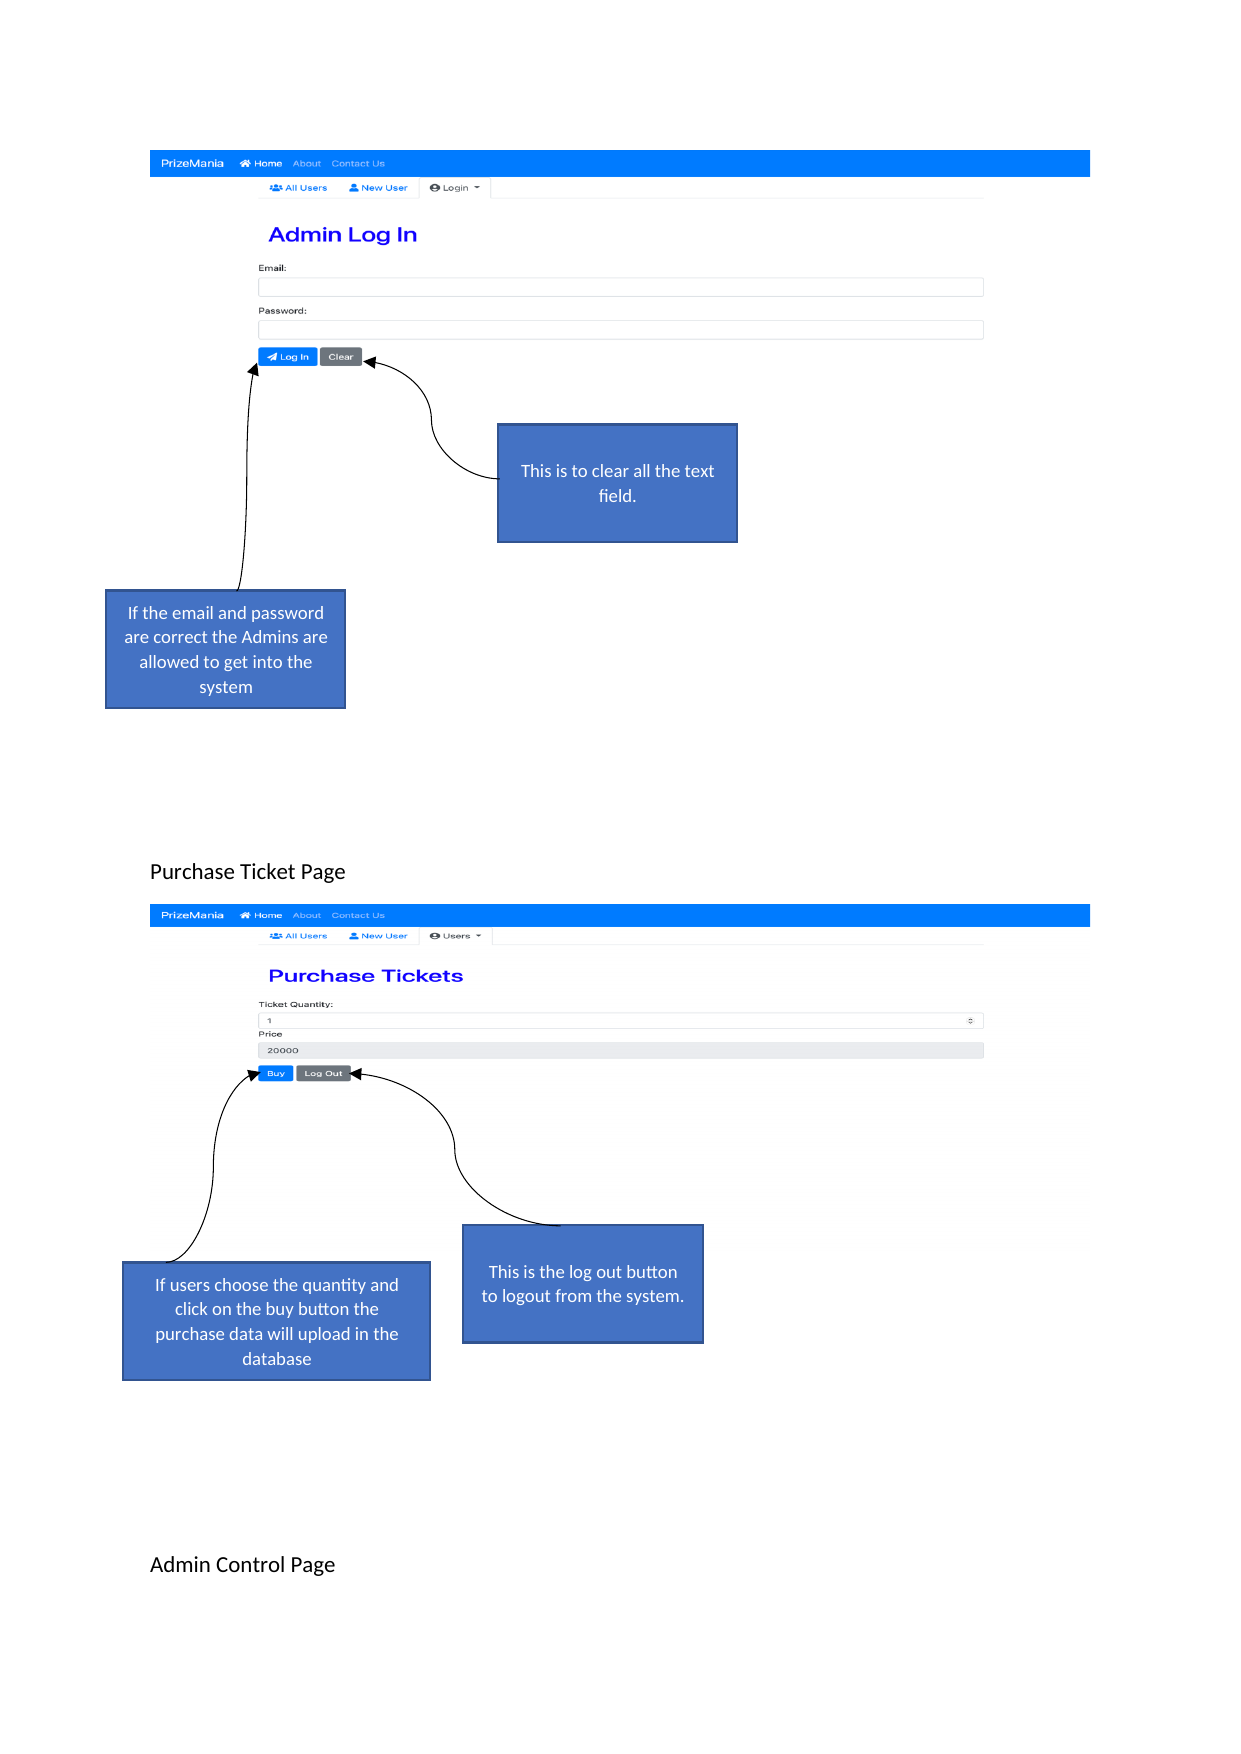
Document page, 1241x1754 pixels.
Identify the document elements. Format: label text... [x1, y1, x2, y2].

text Purchase Ticket Page [150, 857, 1090, 885]
picture [150, 904, 1091, 1251]
picture [150, 150, 1091, 557]
text Admin Control Page [150, 1551, 1090, 1579]
